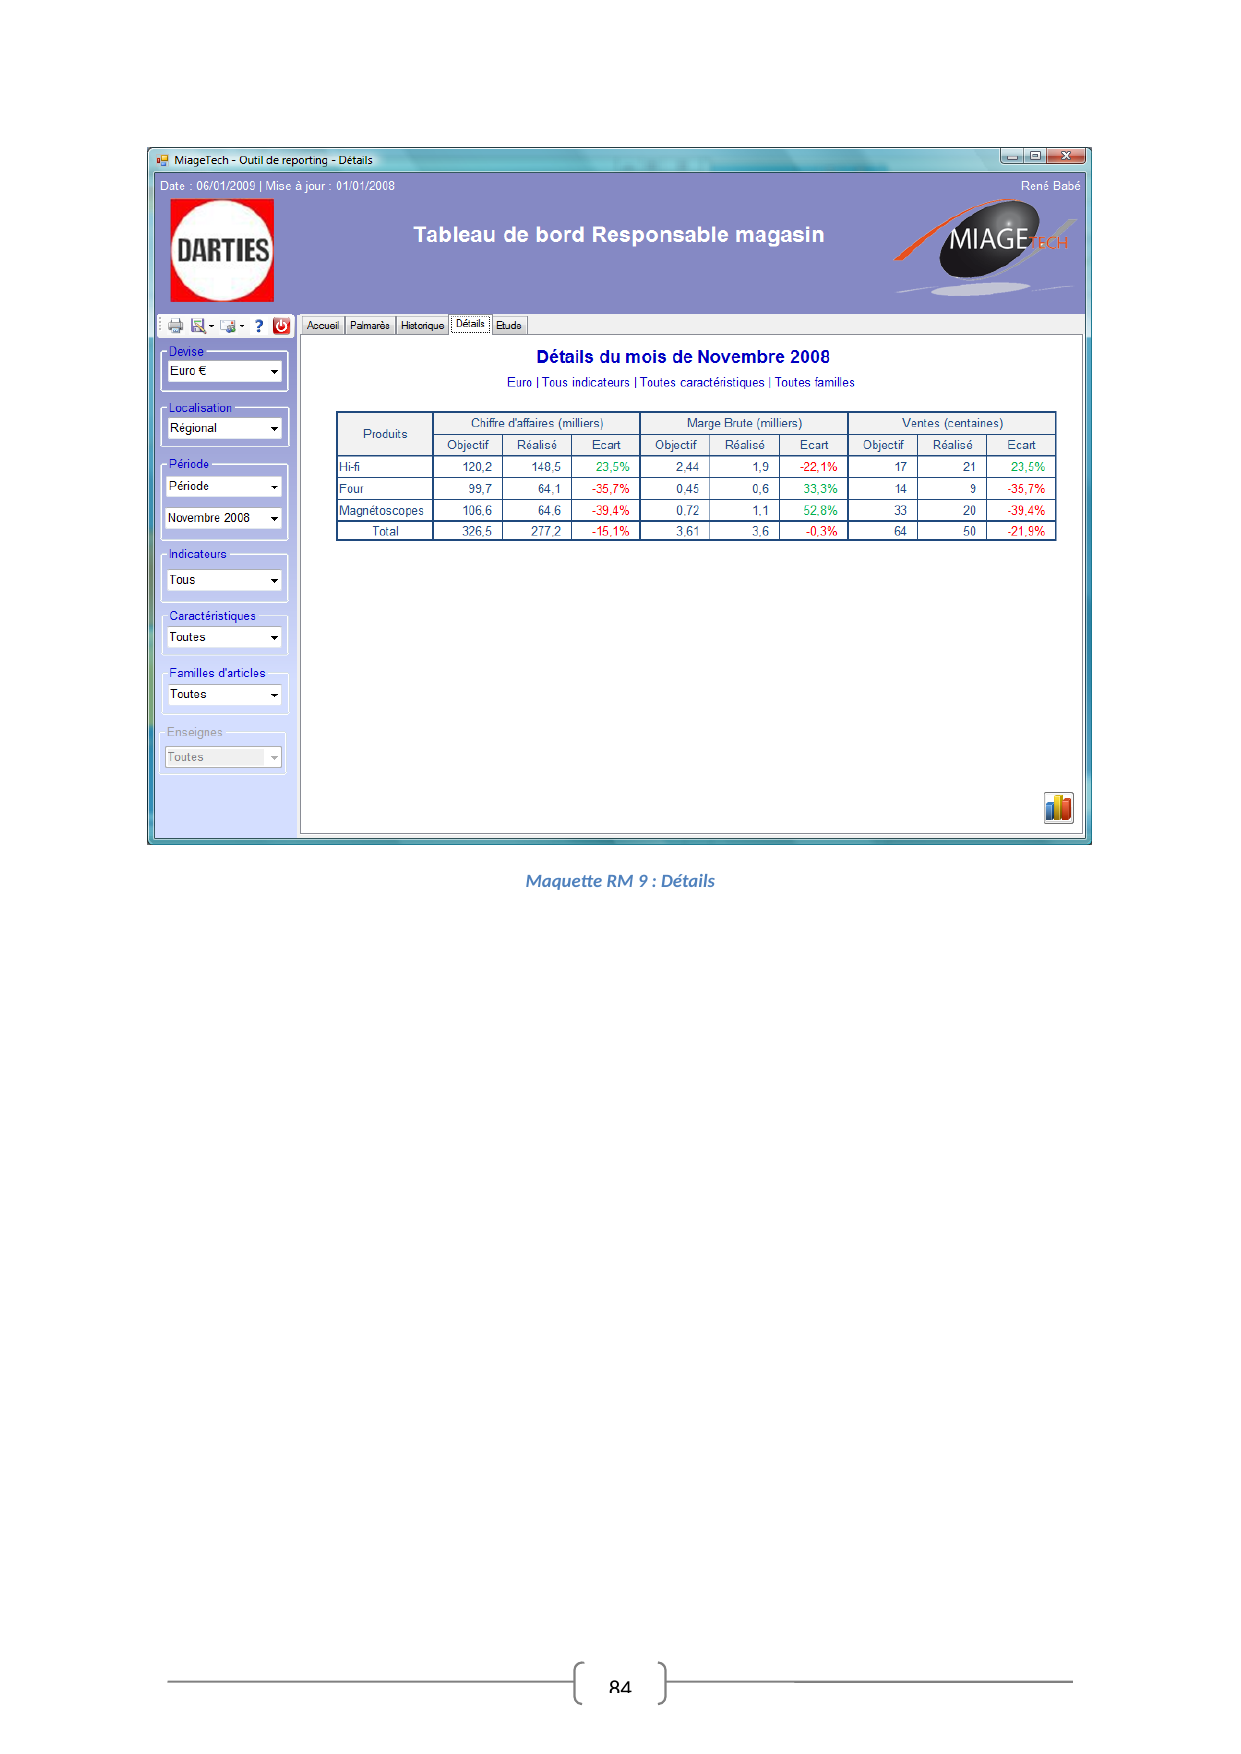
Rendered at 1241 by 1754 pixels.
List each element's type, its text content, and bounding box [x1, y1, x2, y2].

picture [147, 147, 1092, 845]
text Maquette RM 9 : Détails [148, 869, 1093, 892]
